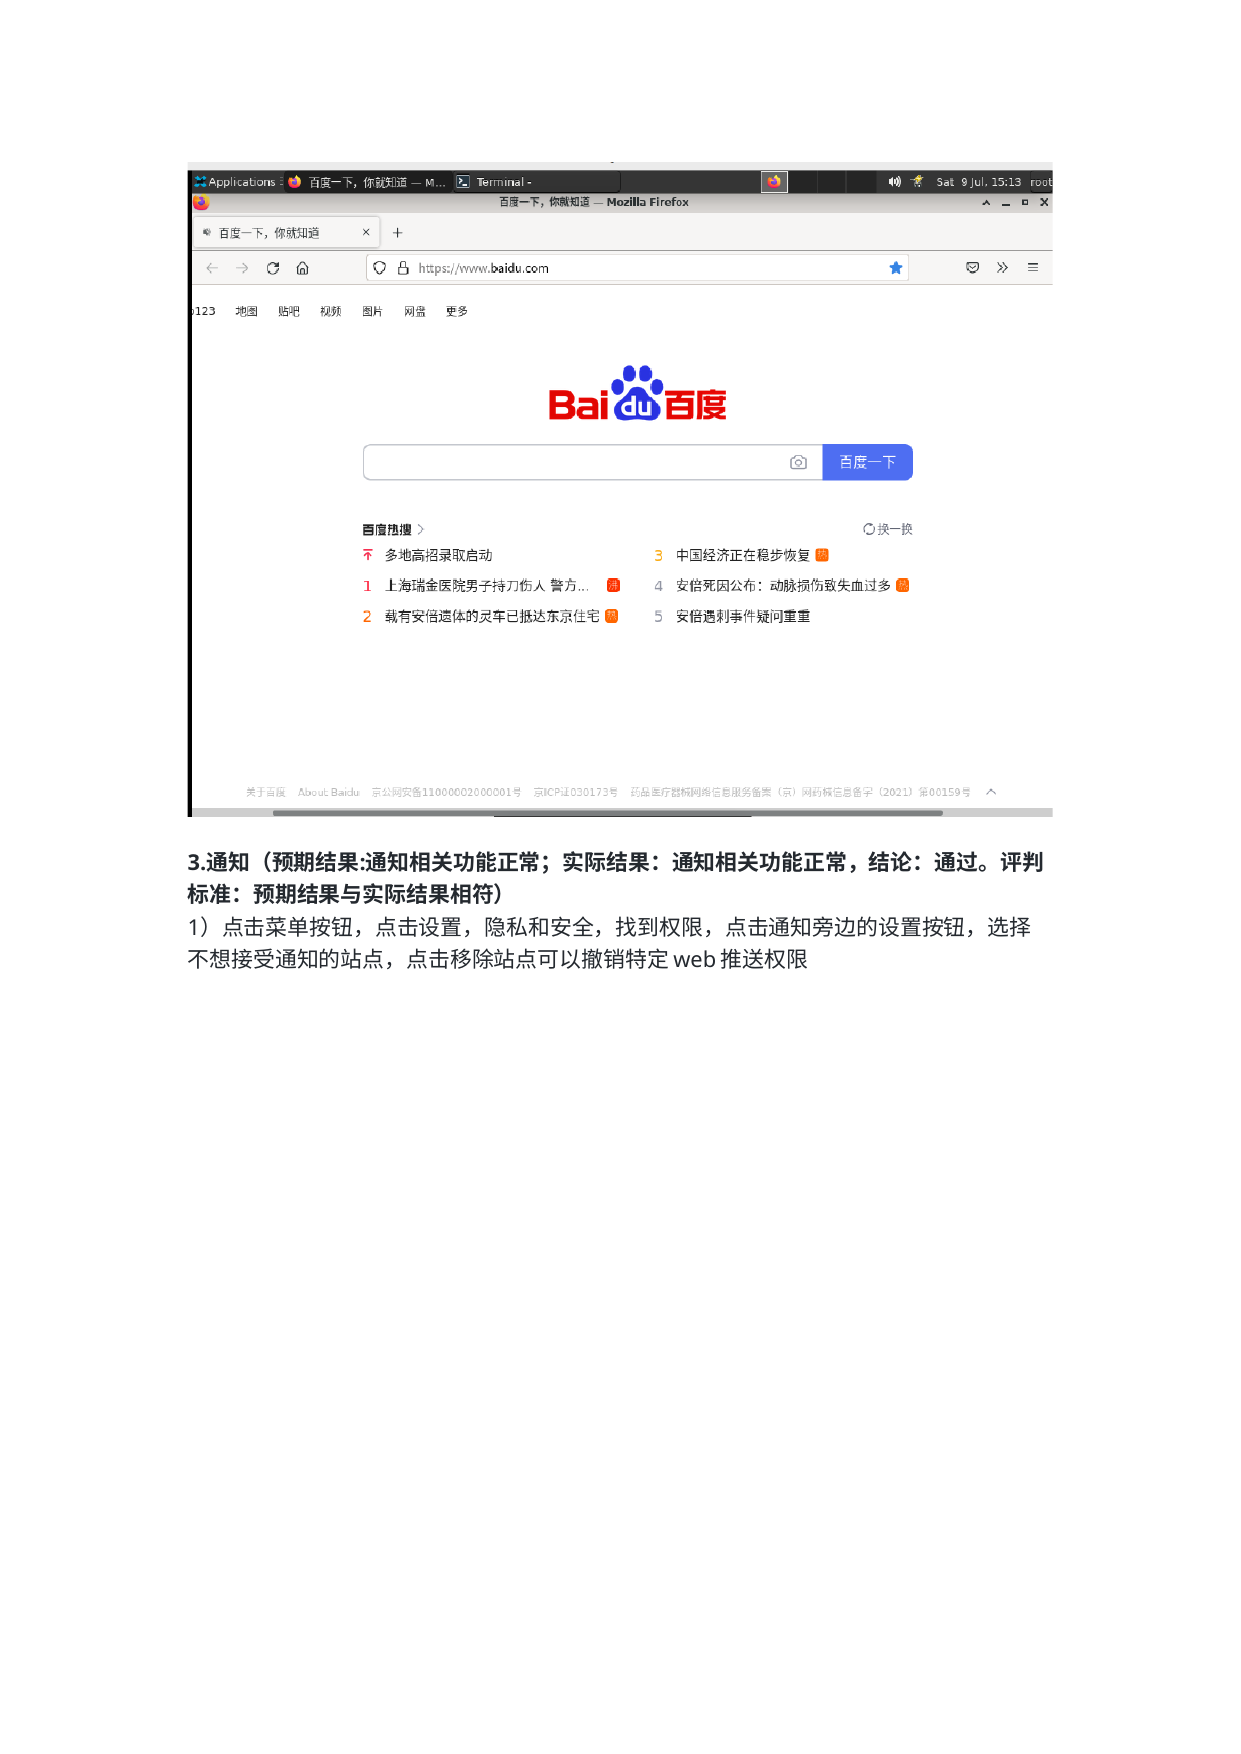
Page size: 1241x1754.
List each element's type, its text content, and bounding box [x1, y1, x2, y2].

text 1）点击菜单按钮，点击设置，隐私和安全，找到权限，点击通知旁边的设置按钮，选择不想接受通知的站点，点击移除站点可以撤销特定web推送权限 [187, 909, 1053, 974]
picture [187, 162, 1053, 817]
text 3.通知（预期结果:通知相关功能正常；实际结果：通知相关功能正常，结论：通过。评判标准：预期结果与实际结果相符） [187, 844, 1053, 909]
